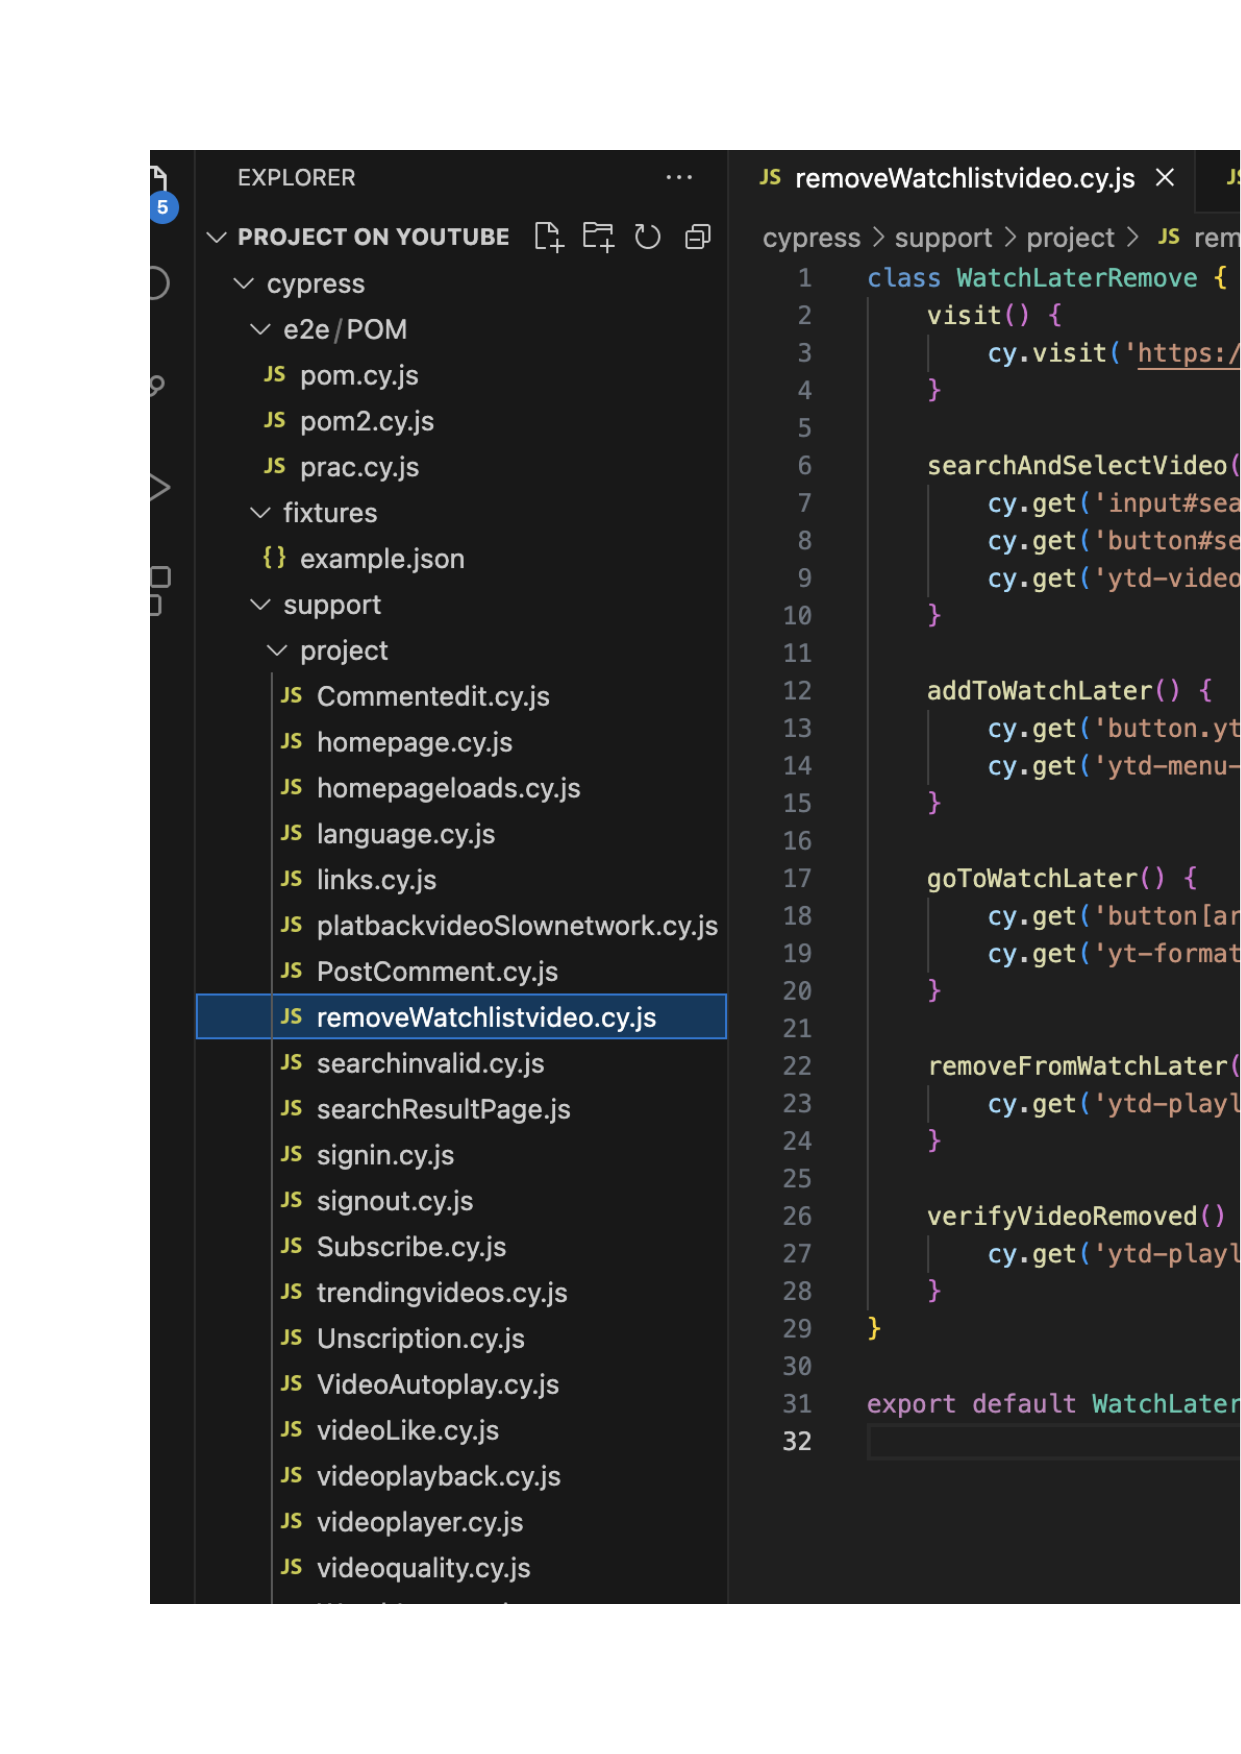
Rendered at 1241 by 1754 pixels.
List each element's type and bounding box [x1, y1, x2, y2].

picture [150, 150, 1241, 1604]
